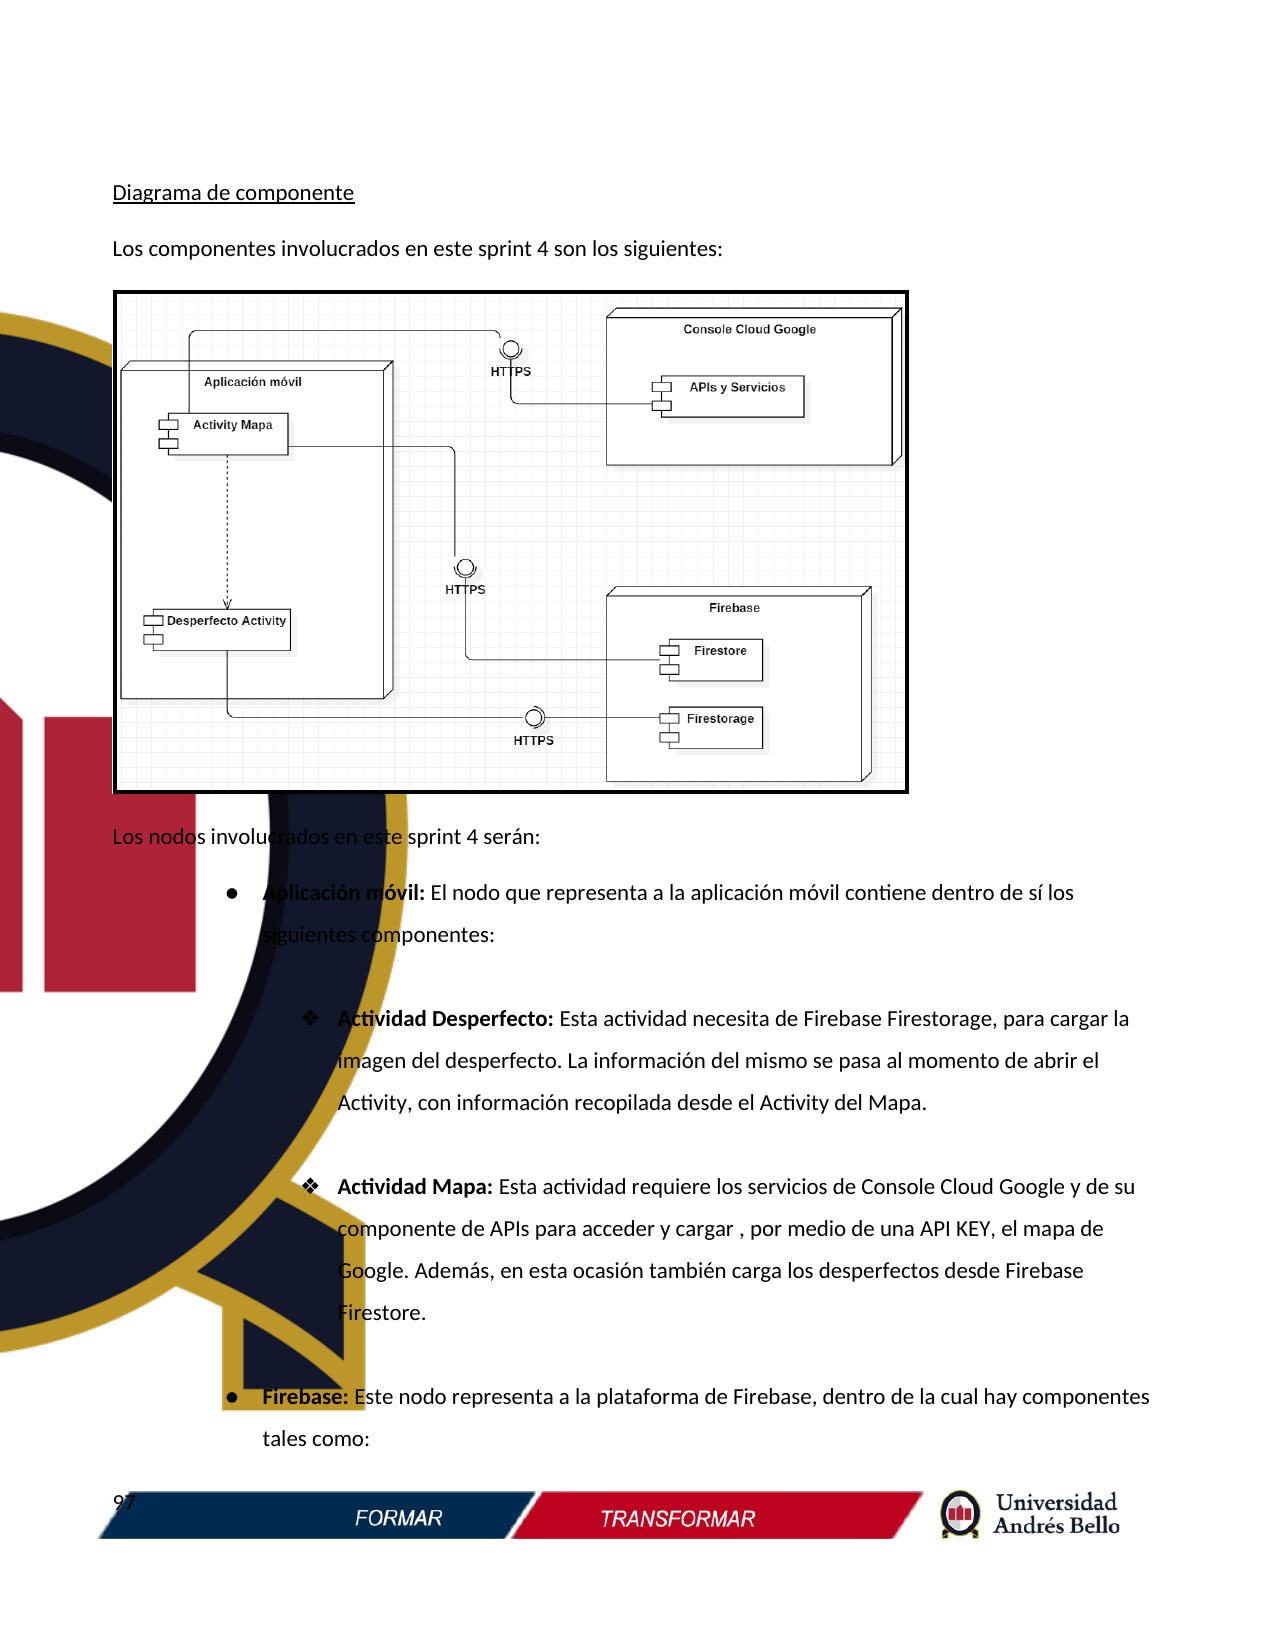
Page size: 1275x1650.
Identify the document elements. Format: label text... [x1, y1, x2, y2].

list Aplicación móvil: El nodo que representa a la aplicación móvil contiene dentro de sí los siguientes componentes: [225, 878, 1162, 948]
list Actividad Desperfecto: Esta actividad necesita de Firebase Firestorage, para cargar la imagen del desperfecto. La información del mismo se pasa al momento de abrir el Activity, con información recopilada desde el Activity del Mapa. [300, 1004, 1162, 1116]
text Los componentes involucrados en este sprint 4 son los siguientes: [112, 234, 1162, 262]
list Actividad Mapa: Esta actividad requiere los servicios de Console Cloud Google y de su componente de APIs para acceder y cargar , por medio de una API KEY, el mapa de Google. Además, en esta ocasión también carga los desperfectos desde Firebase Firestore. [300, 1172, 1162, 1326]
picture [97, 1489, 1120, 1539]
picture [117, 294, 905, 790]
text Los nodos involucrados en este sprint 4 serán: [112, 822, 1162, 850]
list Firebase: Este nodo representa a la plataforma de Firebase, dentro de la cual hay componentes tales como: [225, 1382, 1162, 1452]
picture [0, 299, 422, 1423]
text Diagrama de componente [112, 178, 1162, 206]
